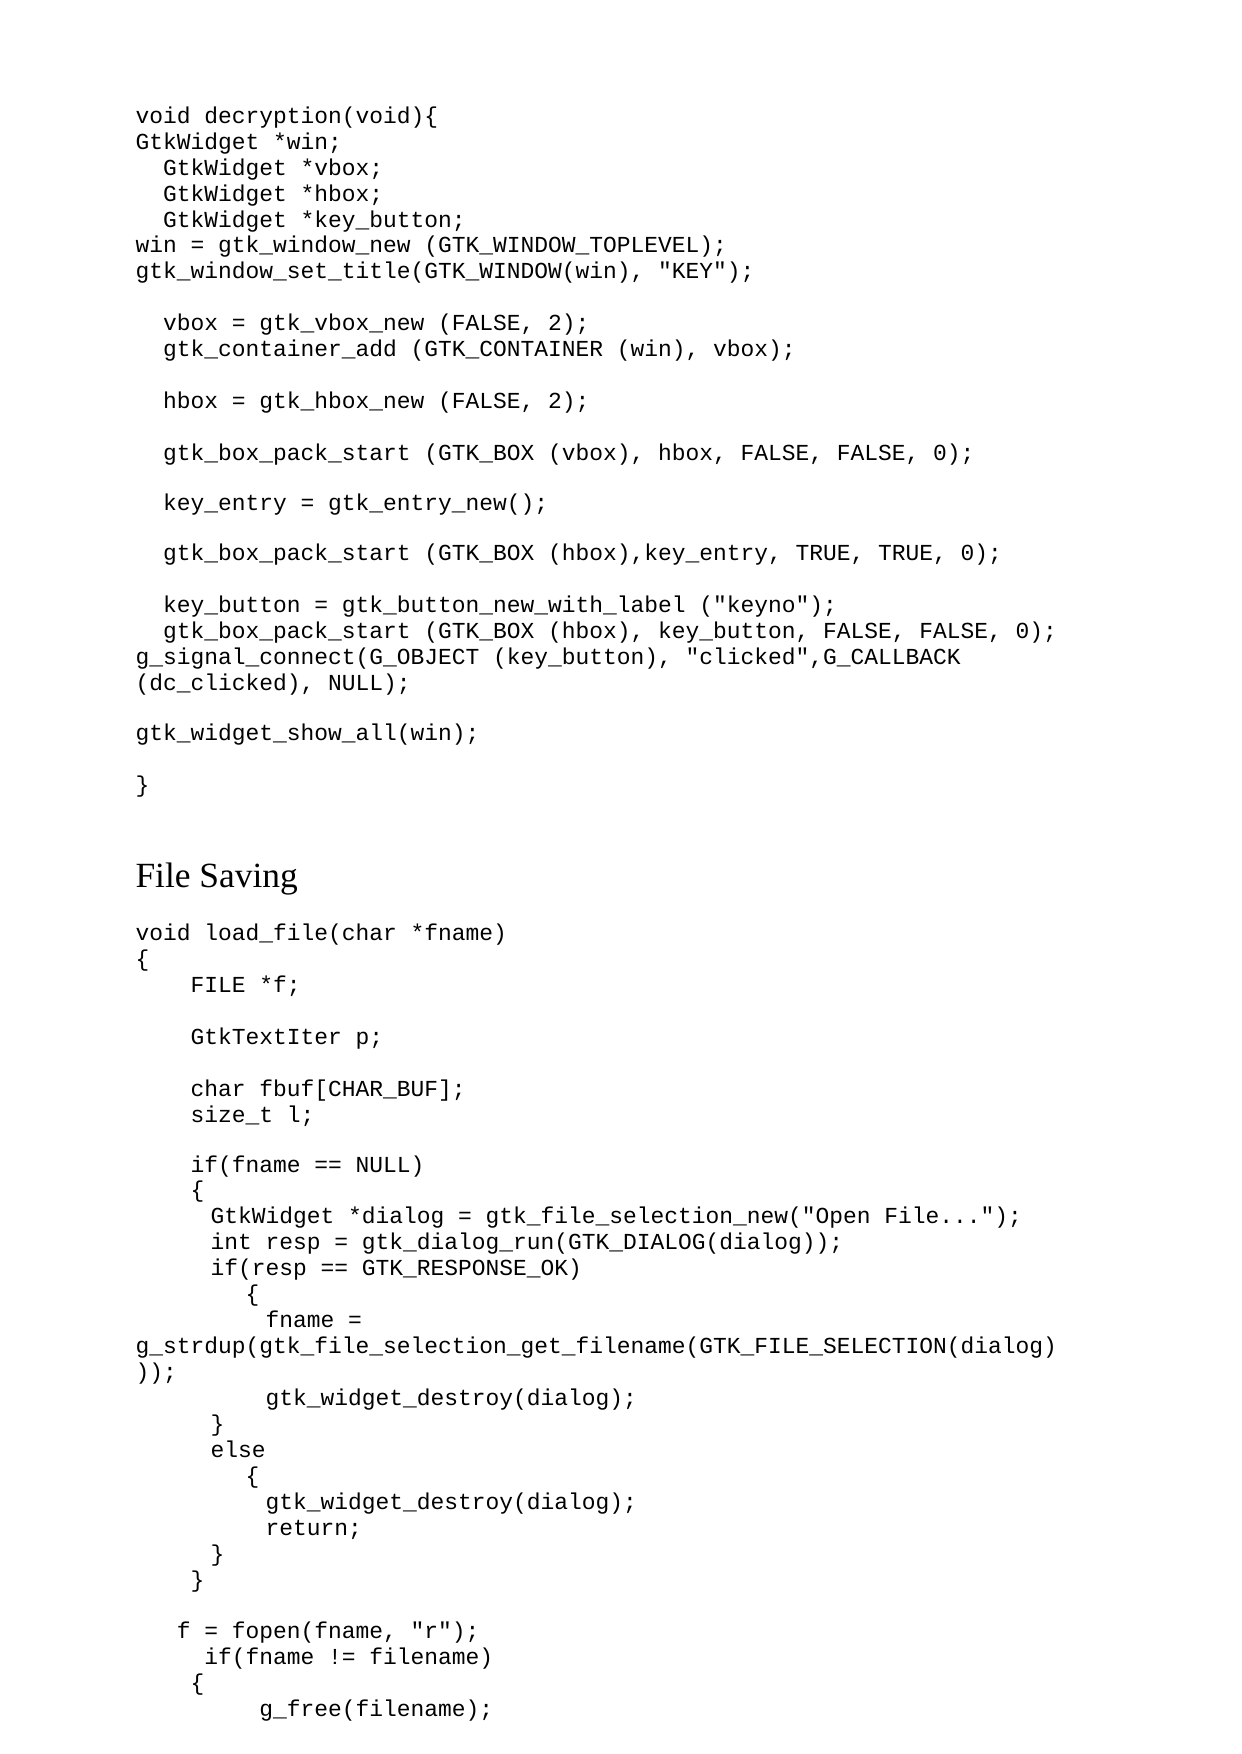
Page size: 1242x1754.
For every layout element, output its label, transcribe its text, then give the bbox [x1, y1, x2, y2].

text GtkWidget *dialog = gtk_file_selection_new("Open File..."); [135, 1205, 1067, 1231]
text } [135, 1568, 1067, 1594]
text gtk_box_pack_start (GTK_BOX (hbox),key_entry, TRUE, TRUE, 0); [135, 541, 1067, 567]
text GtkWidget *hbox; [135, 182, 1067, 208]
text key_button = gtk_button_new_with_label ("keyno"); [135, 593, 1067, 619]
text vbox = gtk_vbox_new (FALSE, 2); [135, 312, 1067, 338]
text if(resp == GTK_RESPONSE_OK) [135, 1257, 1067, 1283]
text GtkWidget *win; [135, 130, 1067, 156]
text gtk_container_add (GTK_CONTAINER (win), vbox); [135, 338, 1067, 363]
text fname = g_strdup(gtk_file_selection_get_filename(GTK_FILE_SELECTION(dialog))); [135, 1308, 1067, 1386]
text gtk_box_pack_start (GTK_BOX (hbox), key_button, FALSE, FALSE, 0); [135, 619, 1067, 645]
text void decryption(void){ [135, 104, 1067, 130]
text FILE *f; [135, 973, 1067, 999]
text gtk_widget_show_all(win); [135, 721, 1067, 747]
text hbox = gtk_hbox_new (FALSE, 2); [135, 389, 1067, 415]
text { [135, 1283, 1067, 1308]
text gtk_widget_destroy(dialog); [135, 1490, 1067, 1516]
text win = gtk_window_new (GTK_WINDOW_TOPLEVEL); [135, 234, 1067, 260]
text GtkTextIter p; [135, 1025, 1067, 1051]
text gtk_window_set_title(GTK_WINDOW(win), "KEY"); [135, 260, 1067, 286]
text g_signal_connect(G_OBJECT (key_button), "clicked",G_CALLBACK (dc_clicked), NULL); [135, 645, 1067, 697]
text int resp = gtk_dialog_run(GTK_DIALOG(dialog)); [135, 1231, 1067, 1257]
text gtk_box_pack_start (GTK_BOX (vbox), hbox, FALSE, FALSE, 0); [135, 441, 1067, 467]
text gtk_widget_destroy(dialog); [135, 1386, 1067, 1412]
text GtkWidget *key_button; [135, 208, 1067, 234]
text return; [135, 1516, 1067, 1542]
text { [135, 1179, 1067, 1205]
text f = fopen(fname, "r"); [135, 1620, 1067, 1646]
text GtkWidget *vbox; [135, 156, 1067, 182]
text } [135, 1542, 1067, 1568]
text void load_file(char *fname) [135, 921, 1067, 947]
text { [135, 1672, 1067, 1698]
text } [135, 1412, 1067, 1438]
text } [135, 773, 1067, 799]
text char fbuf[CHAR_BUF]; [135, 1077, 1067, 1103]
text size_t l; [135, 1103, 1067, 1129]
text if(fname == NULL) [135, 1153, 1067, 1179]
text File Saving [135, 854, 1067, 895]
text if(fname != filename) [135, 1646, 1067, 1672]
text else [135, 1438, 1067, 1464]
text g_free(filename); [135, 1698, 1067, 1723]
text { [135, 947, 1067, 973]
text key_entry = gtk_entry_new(); [135, 491, 1067, 517]
text { [135, 1464, 1067, 1490]
